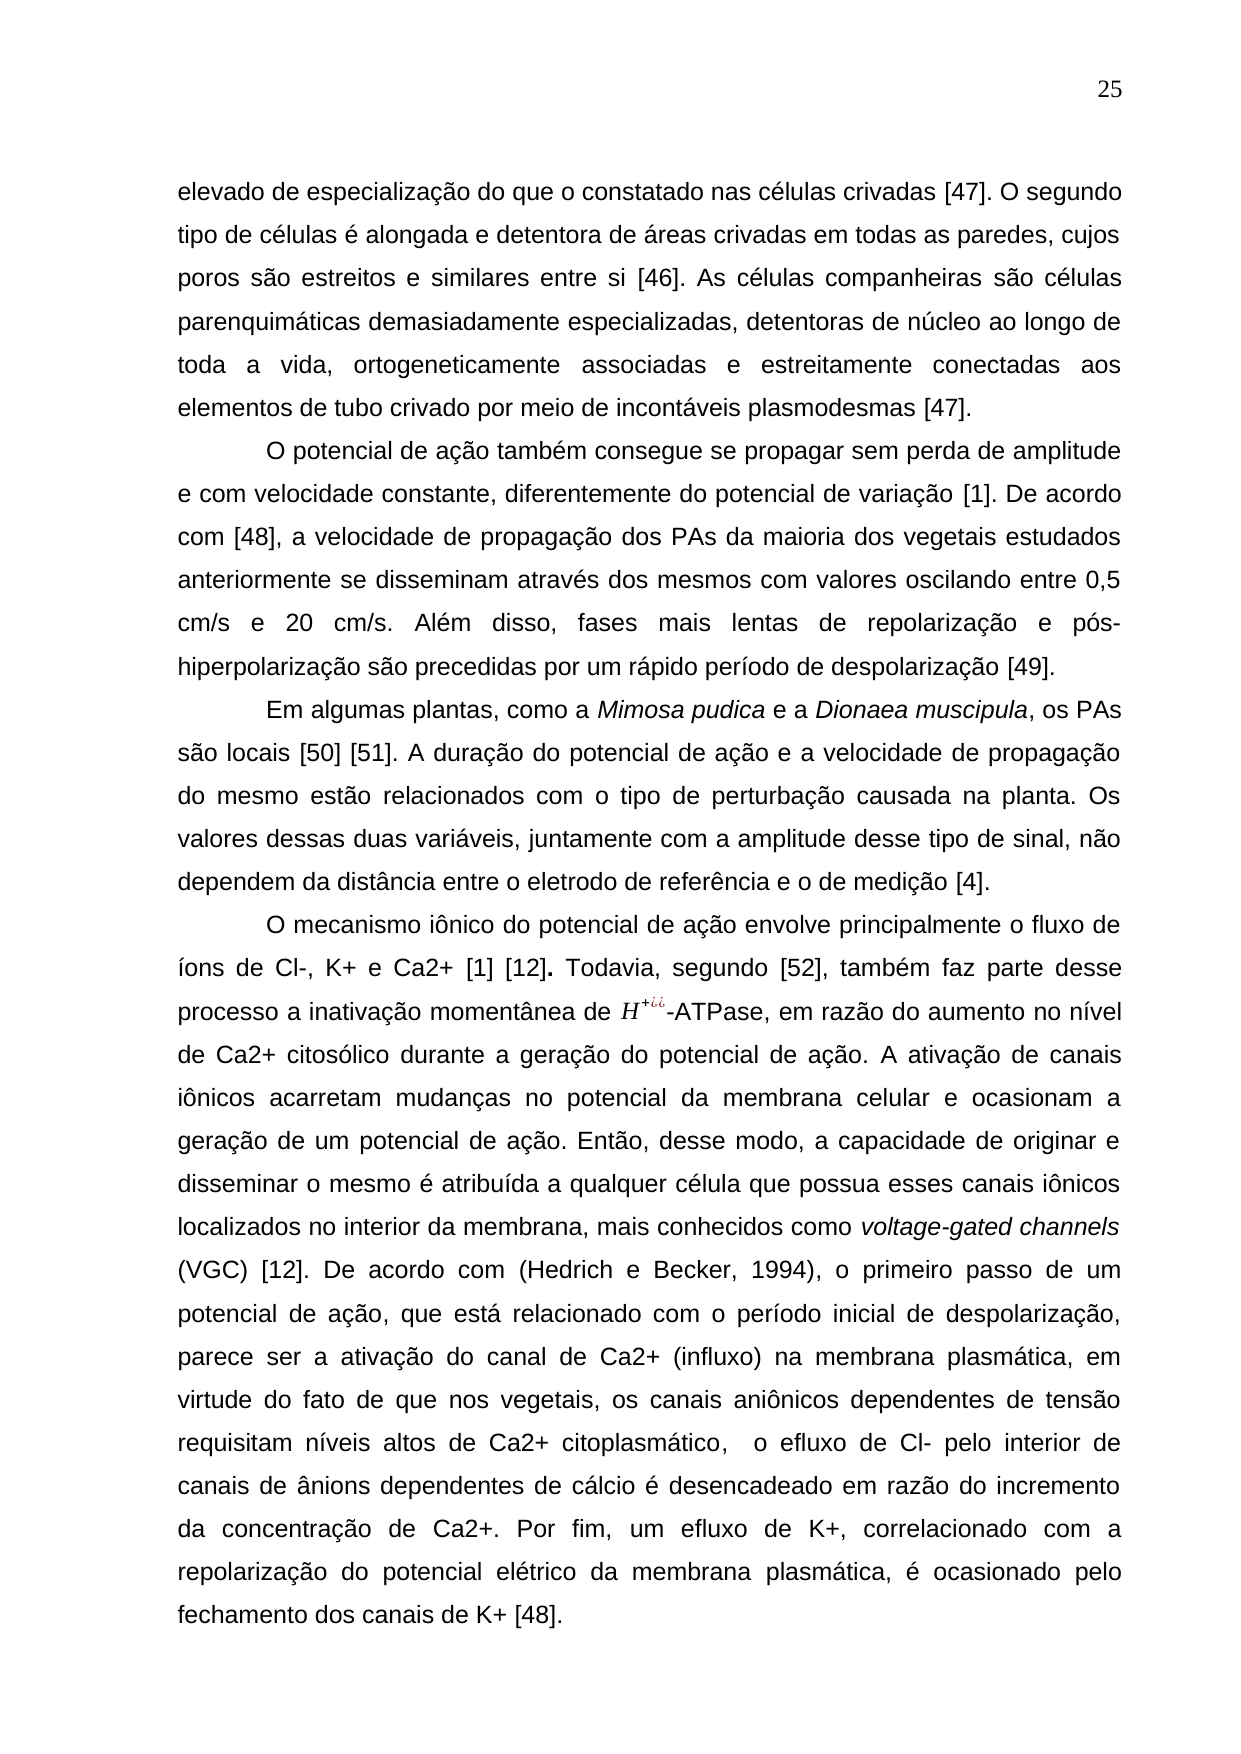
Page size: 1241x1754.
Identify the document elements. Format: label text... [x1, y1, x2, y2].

text O potencial de ação também consegue se propagar sem perda de amplitude e com velocidade constante, diferentemente do potencial de variação [1]. De acordo com [48], a velocidade de propagação dos PAs da maioria dos vegetais estudados anteriormente se disseminam através dos mesmos com valores oscilando entre 0,5 cm/s e 20 cm/s. Além disso, fases mais lentas de repolarização e pós-hiperpolarização são precedidas por um rápido período de despolarização [49]. [177, 436, 1122, 680]
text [177, 177, 1122, 422]
text O mecanismo iônico do potencial de ação envolve principalmente o fluxo de íons de Cl-, K+ e Ca2+ [1] [12]. Todavia, segundo [52], também faz parte desse processo a inativação momentânea de -ATPase, em razão do aumento no nível de Ca2+ citosólico durante a geração do potencial de ação. A ativação de canais iônicos acarretam mudanças no potencial da membrana celular e ocasionam a geração de um potencial de ação. Então, desse modo, a capacidade de originar e disseminar o mesmo é atribuída a qualquer célula que possua esses canais iônicos localizados no interior da membrana, mais conhecidos como voltage-gated channels (VGC) [12]. De acordo com (Hedrich e Becker, 1994), o primeiro passo de um potencial de ação, que está relacionado com o período inicial de despolarização, parece ser a ativação do canal de Ca2+ (influxo) na membrana plasmática, em virtude do fato de que nos vegetais, os canais aniônicos dependentes de tensão requisitam níveis altos de Ca2+ citoplasmático, o efluxo de Cl- pelo interior de canais de ânions dependentes de cálcio é desencadeado em razão do incremento da concentração de Ca2+. Por fim, um efluxo de K+, correlacionado com a repolarização do potencial elétrico da membrana plasmática, é ocasionado pelo fechamento dos canais de K+ [48]. [177, 910, 1122, 1629]
text Em algumas plantas, como a Mimosa pudica e a Dionaea muscipula, os PAs são locais [50] [51]. A duração do potencial de ação e a velocidade de propagação do mesmo estão relacionados com o tipo de perturbação causada na planta. Os valores dessas duas variáveis, juntamente com a amplitude desse tipo de sinal, não dependem da distância entre o eletrodo de referência e o de medição [4]. [177, 695, 1122, 896]
